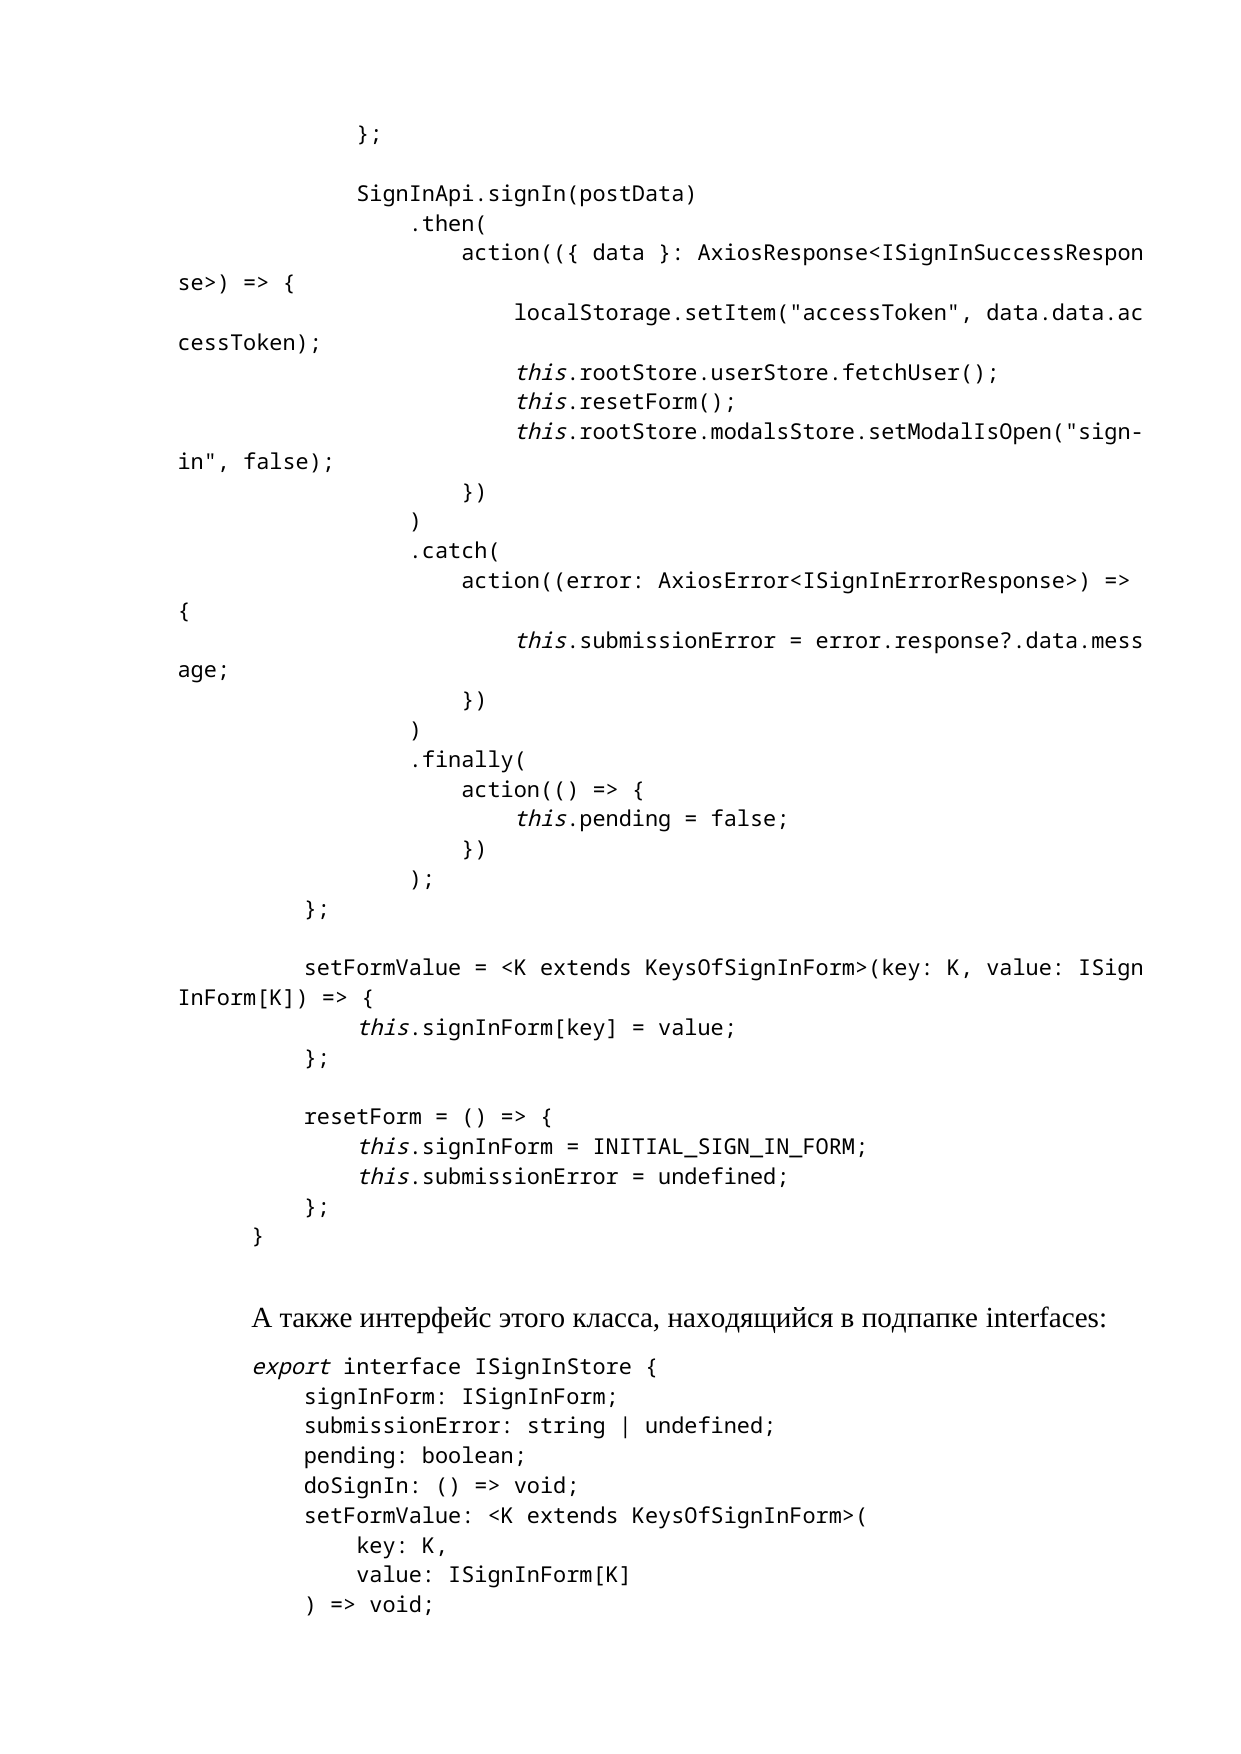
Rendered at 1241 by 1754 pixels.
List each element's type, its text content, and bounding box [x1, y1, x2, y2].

text submissionError: string | undefined; [177, 1410, 1152, 1440]
text SignInApi.signIn(postData) [177, 178, 1152, 207]
text value: ISignInForm[K] [177, 1559, 1152, 1589]
text action(({ data }: AxiosResponse<ISignInSuccessResponse>) => { [177, 237, 1152, 297]
text this.submissionError = error.response?.data.message; [177, 624, 1152, 684]
text this.submissionError = undefined; [177, 1161, 1152, 1191]
text this.resetForm(); [177, 386, 1152, 416]
text key: K, [177, 1529, 1152, 1559]
text setFormValue = <K extends KeysOfSignInForm>(key: K, value: ISignInForm[K]) => { [177, 952, 1152, 1012]
text doSignIn: () => void; [177, 1470, 1152, 1500]
text this.signInForm[key] = value; [177, 1012, 1152, 1042]
text }; [177, 893, 1152, 922]
text }) [177, 684, 1152, 714]
text action(() => { [177, 773, 1152, 803]
text .then( [177, 207, 1152, 237]
text localStorage.setItem("accessToken", data.data.accessToken); [177, 297, 1152, 356]
text ) => void; [177, 1589, 1152, 1619]
text this.pending = false; [177, 803, 1152, 833]
text ); [177, 863, 1152, 893]
text setFormValue: <K extends KeysOfSignInForm>( [177, 1500, 1152, 1529]
text action((error: AxiosError<ISignInErrorResponse>) => { [177, 565, 1152, 624]
text this.rootStore.modalsStore.setModalIsOpen("sign-in", false); [177, 416, 1152, 476]
text signInForm: ISignInForm; [177, 1381, 1152, 1410]
text .catch( [177, 535, 1152, 565]
text ) [177, 505, 1152, 535]
text .finally( [177, 744, 1152, 773]
text resetForm = () => { [177, 1101, 1152, 1131]
text А также интерфейс этого класса, находящийся в подпапке interfaces: [177, 1301, 1152, 1334]
text }; [177, 1042, 1152, 1071]
text this.signInForm = INITIAL_SIGN_IN_FORM; [177, 1131, 1152, 1161]
text }; [177, 118, 1152, 148]
text }; [177, 1191, 1152, 1220]
text export interface ISignInStore { [177, 1351, 1152, 1381]
text this.rootStore.userStore.fetchUser(); [177, 356, 1152, 386]
text }) [177, 833, 1152, 863]
text } [177, 1220, 1152, 1250]
text pending: boolean; [177, 1440, 1152, 1470]
text ) [177, 714, 1152, 744]
text }) [177, 476, 1152, 505]
